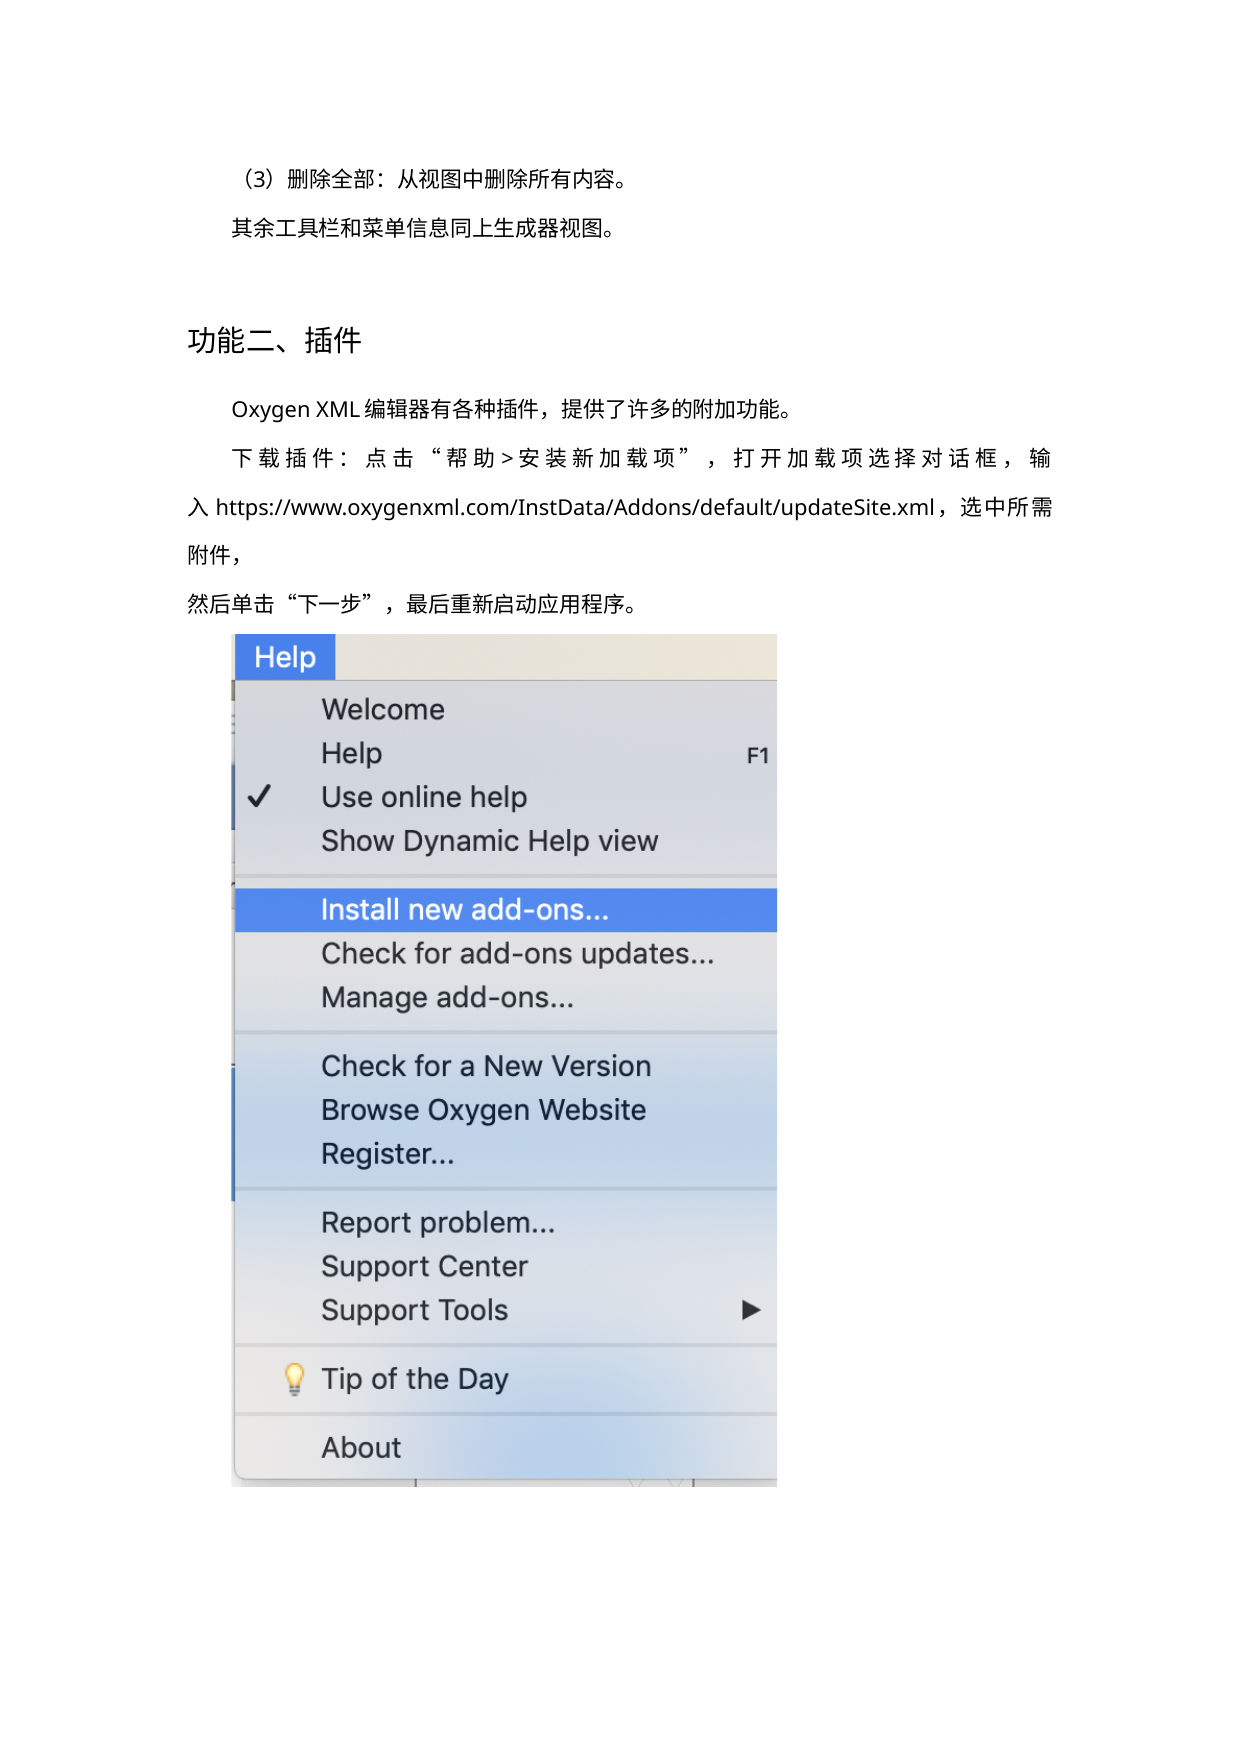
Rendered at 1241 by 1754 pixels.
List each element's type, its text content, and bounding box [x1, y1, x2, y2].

text （3）删除全部：从视图中删除所有内容。 [187, 162, 1053, 194]
text Oxygen XML编辑器有各种插件，提供了许多的附加功能。 [187, 392, 1053, 425]
text 其余工具栏和菜单信息同上生成器视图。 [187, 210, 1053, 243]
text 然后单击“下一步”，最后重新启动应用程序。 [187, 586, 1053, 619]
text 下载插件：点击“帮助>安装新加载项”，打开加载项选择对话框，输入https://www.oxygenxml.com/InstData/Addons/default/updateSite.xml，选中所需附件， [187, 441, 1053, 571]
text 功能二、插件 [187, 306, 1053, 371]
picture [231, 634, 778, 1487]
